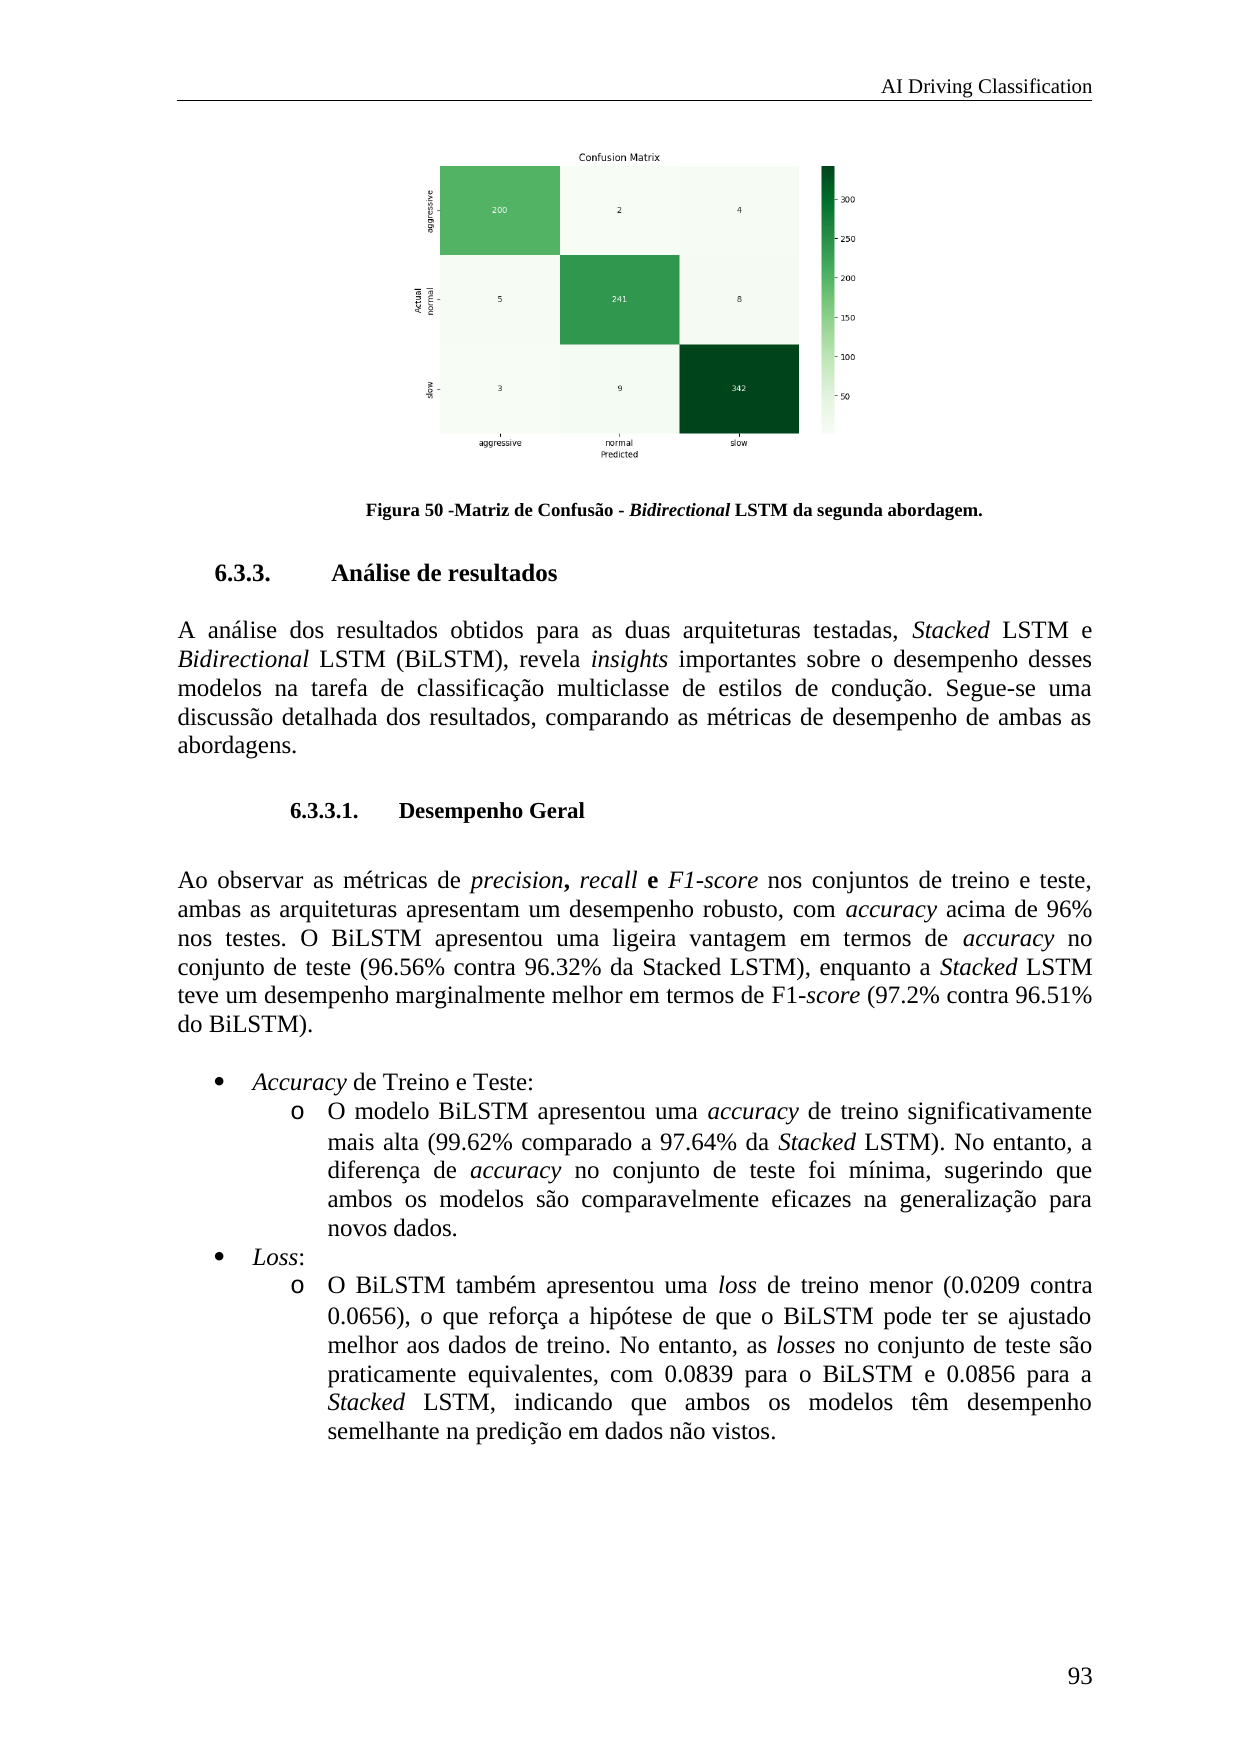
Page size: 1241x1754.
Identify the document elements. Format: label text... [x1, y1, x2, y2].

picture [409, 147, 861, 464]
list O BiLSTM também apresentou uma loss de treino menor (0.0209 contra 0.0656), o que reforça a hipótese de que o BiLSTM pode ter se ajustado melhor aos dados de treino. No entanto, as losses no conjunto de teste são praticamente equivalentes, com 0.0839 para o BiLSTM e 0.0856 para a Stacked LSTM, indicando que ambos os modelos têm desempenho semelhante na predição em dados não vistos. [290, 1358, 1092, 1532]
list Loss: [215, 1300, 1092, 1329]
list Accuracy de Treino e Teste: [215, 1067, 1092, 1096]
subtitle Análise de resultados [214, 558, 1092, 586]
list O modelo BiLSTM apresentou uma accuracy de treino significativamente mais alta (99.62% comparado a 97.64% da Stacked LSTM). No entanto, a diferença de accuracy no conjunto de teste foi mínima, sugerindo que ambos os modelos são comparavelmente eficazes na generalização para novos dados. [290, 1125, 1092, 1271]
subtitle Desempenho Geral [290, 797, 1092, 823]
text A análise dos resultados obtidos para as duas arquiteturas testadas, Stacked LSTM e Bidirectional LSTM (BiLSTM), revela insights importantes sobre o desempenho desses modelos na tarefa de classificação multiclasse de estilos de condução. Segue-se uma discussão detalhada dos resultados, comparando as métricas de desempenho de ambas as abordagens. [177, 616, 1092, 759]
text Ao observar as métricas de precision, recall e F1-score nos conjuntos de treino e teste, ambas as arquiteturas apresentam um desempenho robusto, com accuracy acima de 96% nos testes. O BiLSTM apresentou uma ligeira vantagem em termos de accuracy no conjunto de teste (96.56% contra 96.32% da Stacked LSTM), enquanto a Stacked LSTM teve um desempenho marginalmente melhor em termos de F1-score (97.2% contra 96.51% do BiLSTM). [177, 865, 1092, 1038]
